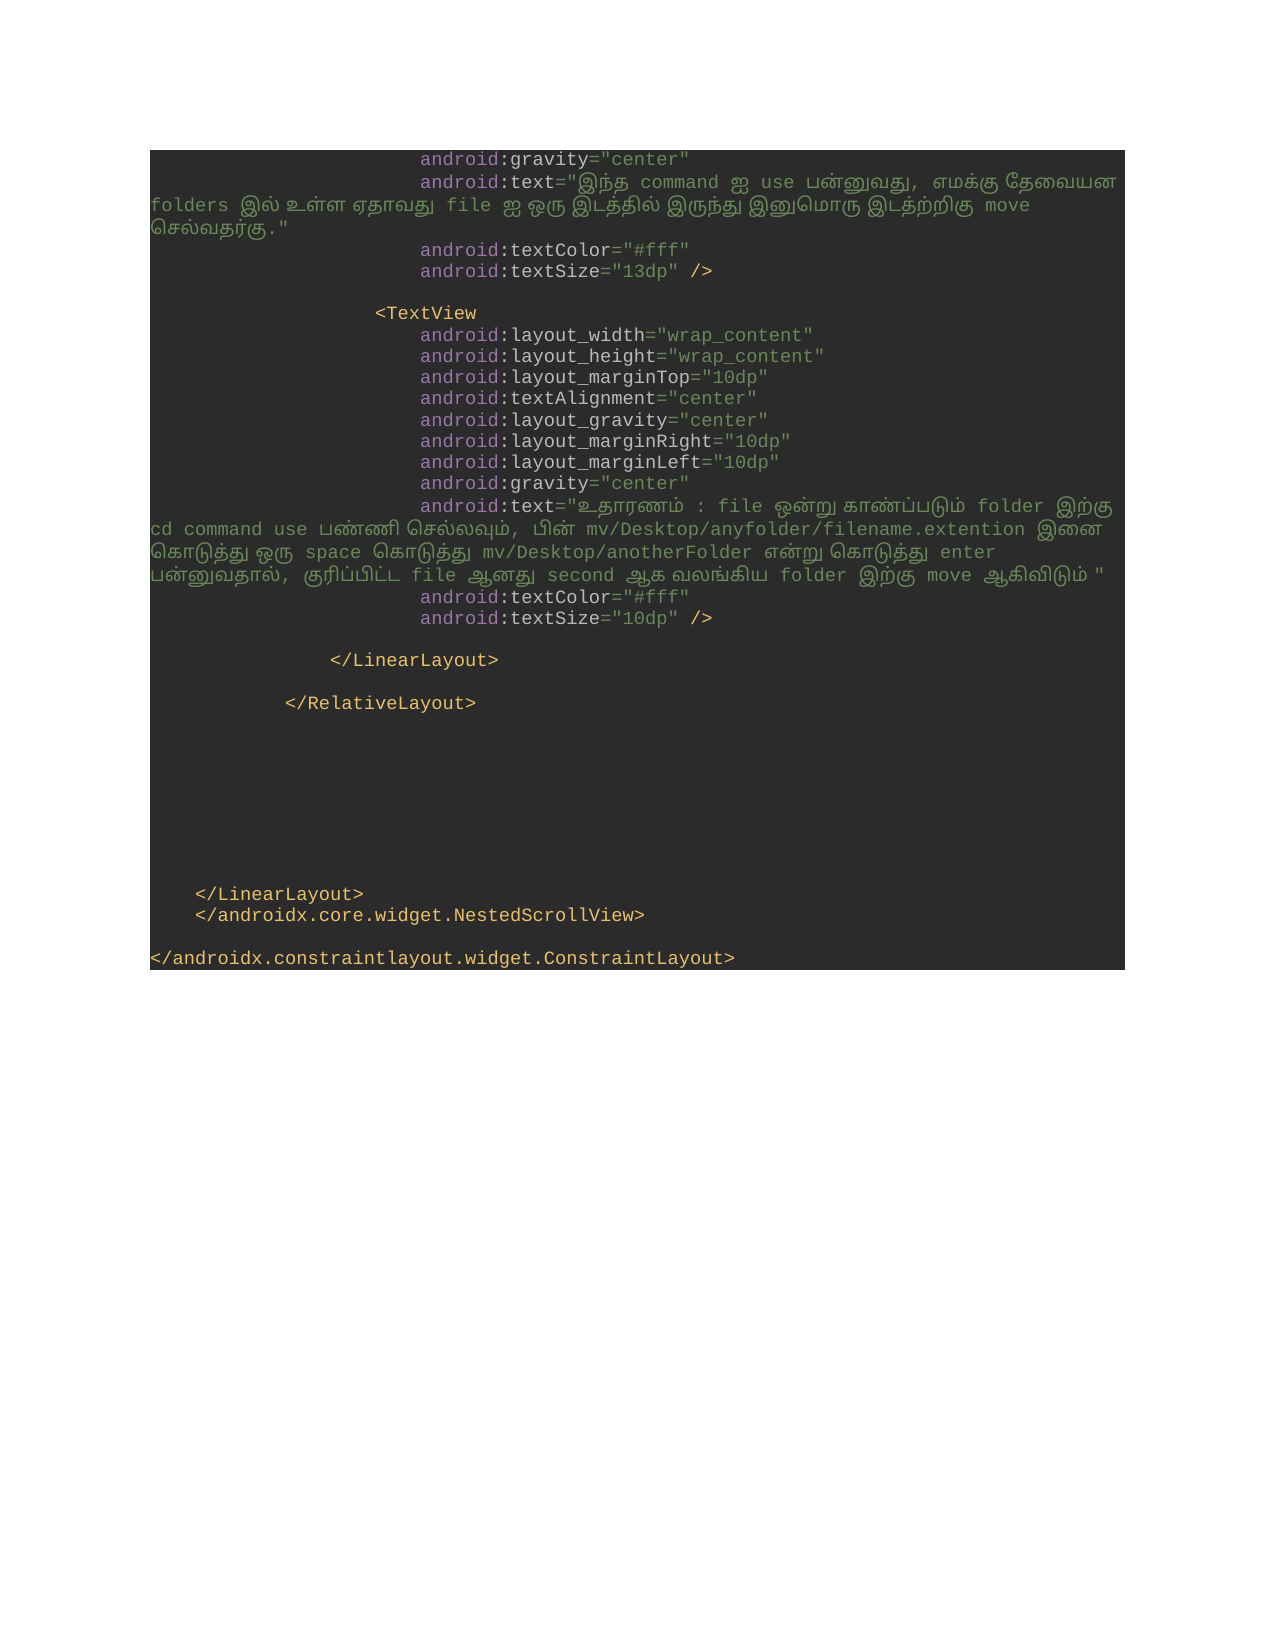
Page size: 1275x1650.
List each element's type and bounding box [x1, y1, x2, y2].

text [150, 150, 1125, 970]
